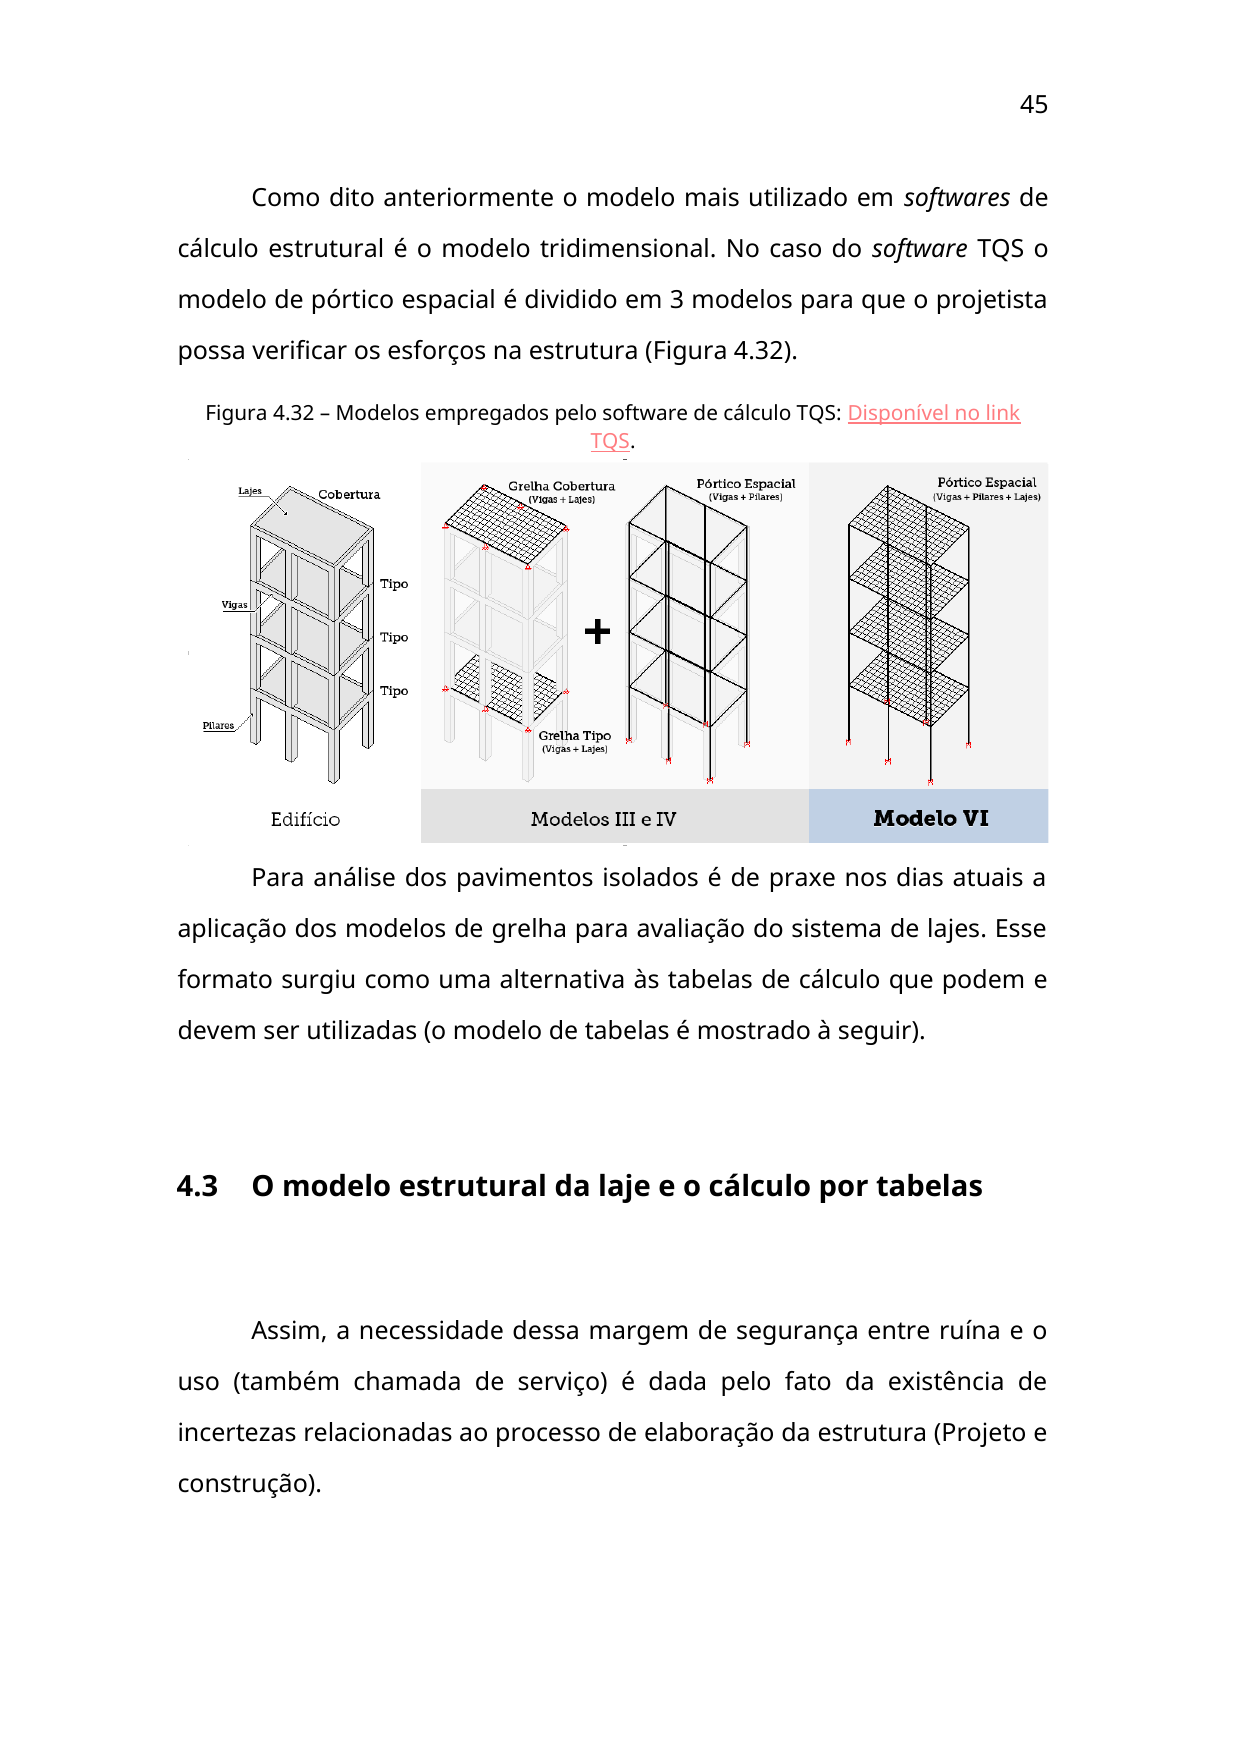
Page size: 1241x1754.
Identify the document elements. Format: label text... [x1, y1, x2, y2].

picture [188, 459, 1049, 846]
text Para análise dos pavimentos isolados é de praxe nos dias atuais a aplicação dos modelos de grelha para avaliação do sistema de lajes. Esse formato surgiu como uma alternativa às tabelas de cálculo que podem e devem ser utilizadas (o modelo de tabelas é mostrado à seguir). [177, 860, 1048, 1047]
table_header Figura 4.32 – Modelos empregados pelo software de cálculo TQS: Disponível no link TQS. [177, 396, 1048, 457]
table_cell [177, 457, 1048, 847]
text Como dito anteriormente o modelo mais utilizado em softwares de cálculo estrutural é o modelo tridimensional. No caso do software TQS o modelo de pórtico espacial é dividido em 3 modelos para que o projetista possa verificar os esforços na estrutura (Figura 4.32). [177, 179, 1048, 367]
subtitle O modelo estrutural da laje e o cálculo por tabelas [176, 1165, 1048, 1205]
text Assim, a necessidade dessa margem de segurança entre ruína e o uso (também chamada de serviço) é dada pelo fato da existência de incertezas relacionadas ao processo de elaboração da estrutura (Projeto e construção). [177, 1313, 1048, 1500]
